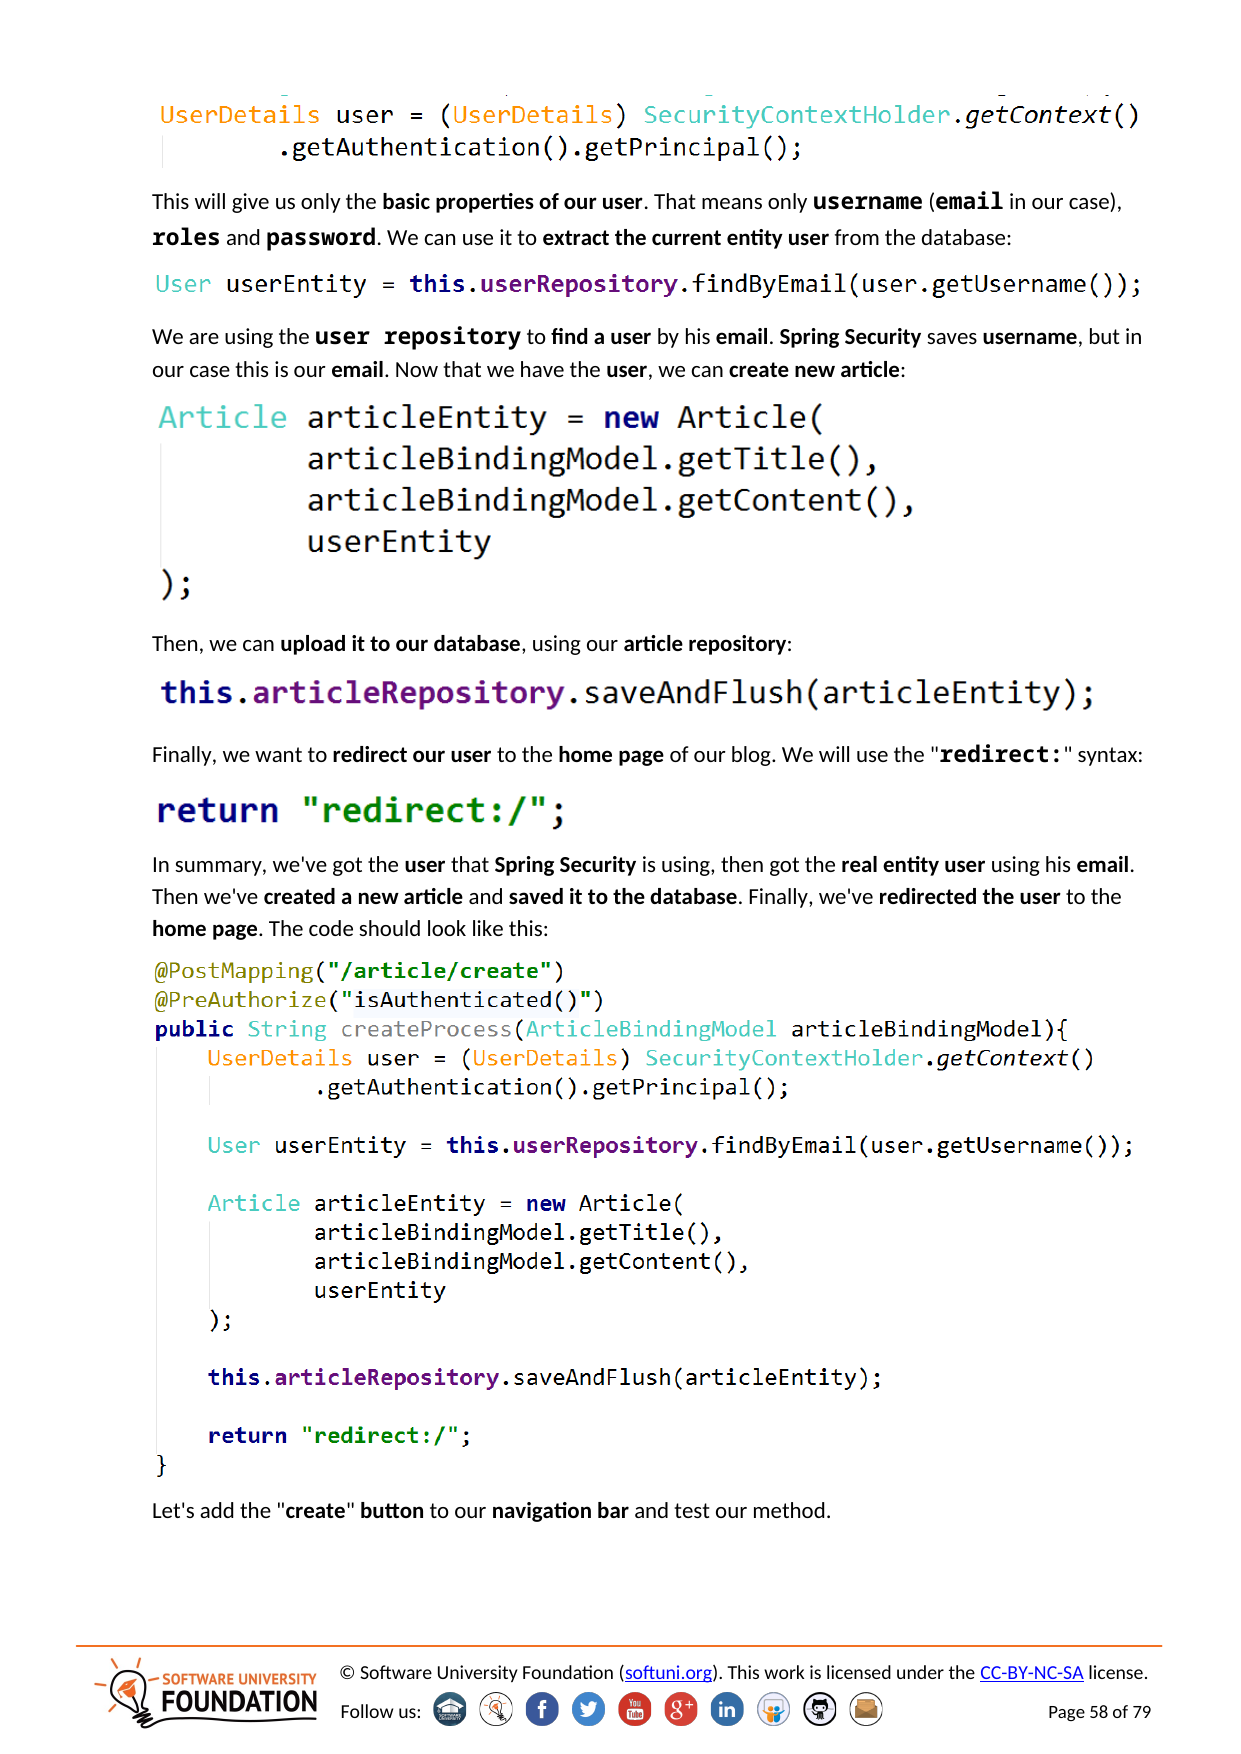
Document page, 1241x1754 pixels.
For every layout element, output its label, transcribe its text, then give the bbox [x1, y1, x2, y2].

picture [151, 786, 583, 834]
picture [664, 1692, 698, 1726]
picture [151, 673, 1115, 722]
text We are using the user repository to find a user by his email. Spring Security saves username, but in our case this is our email. Now that we have the user, we can create new article: [152, 320, 1163, 383]
picture [151, 95, 1149, 169]
picture [572, 1692, 605, 1726]
picture [151, 959, 1140, 1480]
picture [803, 1692, 837, 1726]
picture [433, 1692, 467, 1726]
picture [757, 1692, 790, 1726]
text Then, we can upload it to our database, using our article repository: [152, 629, 1163, 657]
text This will give us only the basic properties of our user. That means only username (email in our case), roles and password. We can use it to extract the current entity user from the database: [152, 185, 1163, 252]
picture [93, 1656, 317, 1729]
picture [710, 1692, 744, 1726]
picture [525, 1692, 559, 1726]
picture [151, 400, 938, 612]
picture [618, 1692, 652, 1726]
text Finally, we want to redirect our user to the home page of our blog. We will use the "redirect:" syntax: [152, 738, 1163, 769]
picture [479, 1692, 513, 1726]
picture [849, 1692, 883, 1726]
picture [151, 269, 1147, 304]
text Let's add the "create" button to our navigation bar and test our method. [152, 1496, 1163, 1524]
text In summary, we've got the user that Spring Security is using, then got the real entity user using his email. Then we've created a new article and saved it to the database. Finally, we've redirected the user to the home page. The code should look like this: [152, 850, 1163, 942]
